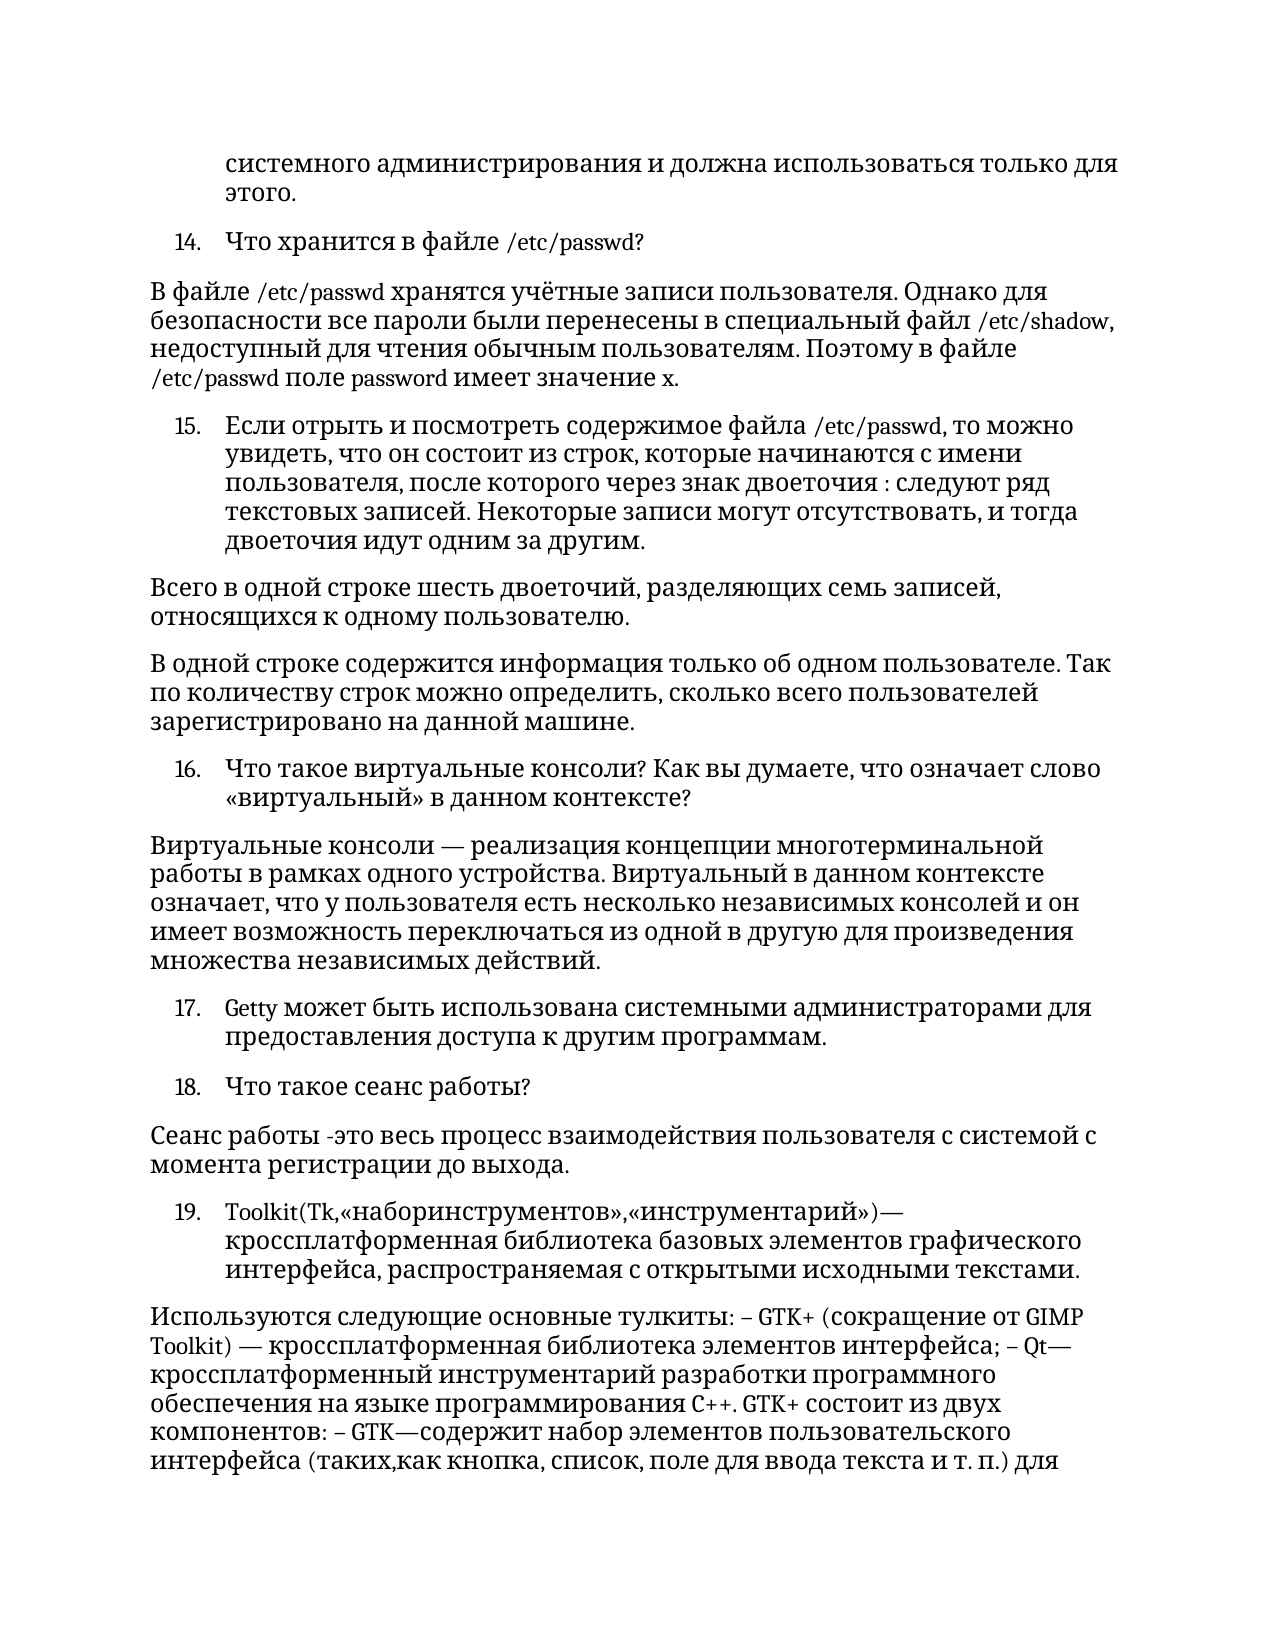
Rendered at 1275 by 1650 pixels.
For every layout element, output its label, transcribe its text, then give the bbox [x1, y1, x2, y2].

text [150, 1303, 1125, 1476]
list Toolkit(Tk,«наборинструментов»,«инструментарий»)—кроссплатформенная библиотека базовых элементов графического интерфейса, распространяемая с открытыми исходными текстами. [175, 1198, 1125, 1284]
text Виртуальные консоли — реализация концепции многотерминальной работы в рамках одного устройства. Виртуальный в данном контексте означает, что у пользователя есть несколько независимых консолей и он имеет возможность переключаться из одной в другую для произведения множества независимых действий. [150, 832, 1125, 975]
list Getty может быть использована системными администраторами для предоставления доступа к другим программам. [175, 994, 1125, 1052]
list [175, 150, 1125, 207]
text Сеанс работы -это весь процесс взаимодействия пользователя с системой с момента регистрации до выхода. [150, 1122, 1125, 1179]
list Что такое виртуальные консоли? Как вы думаете, что означает слово «виртуальный» в данном контексте? [175, 755, 1125, 813]
text В файле /etc/passwd хранятся учётные записи пользователя. Однако для безопасности все пароли были перенесены в специальный файл /etc/shadow, недоступный для чтения обычным пользователям. Поэтому в файле /etc/passwd поле password имеет значение x. [150, 278, 1125, 393]
text Всего в одной строке шесть двоеточий, разделяющих семь записей, относящихся к одному пользователю. [150, 574, 1125, 632]
list Что такое сеанс работы? [175, 1072, 1125, 1101]
text В одной строке содержится информация только об одном пользователе. Так по количеству строк можно определить, сколько всего пользователей зарегистрировано на данной машине. [150, 650, 1125, 737]
list Что хранится в файле /etc/passwd? [175, 228, 1125, 257]
list Если отрыть и посмотреть содержимое файла /etc/passwd, то можно увидеть, что он состоит из строк, которые начинаются с имени пользователя, после которого через знак двоеточия : следуют ряд текстовых записей. Некоторые записи могут отсутствовать, и тогда двоеточия идут одним за другим. [175, 412, 1125, 555]
